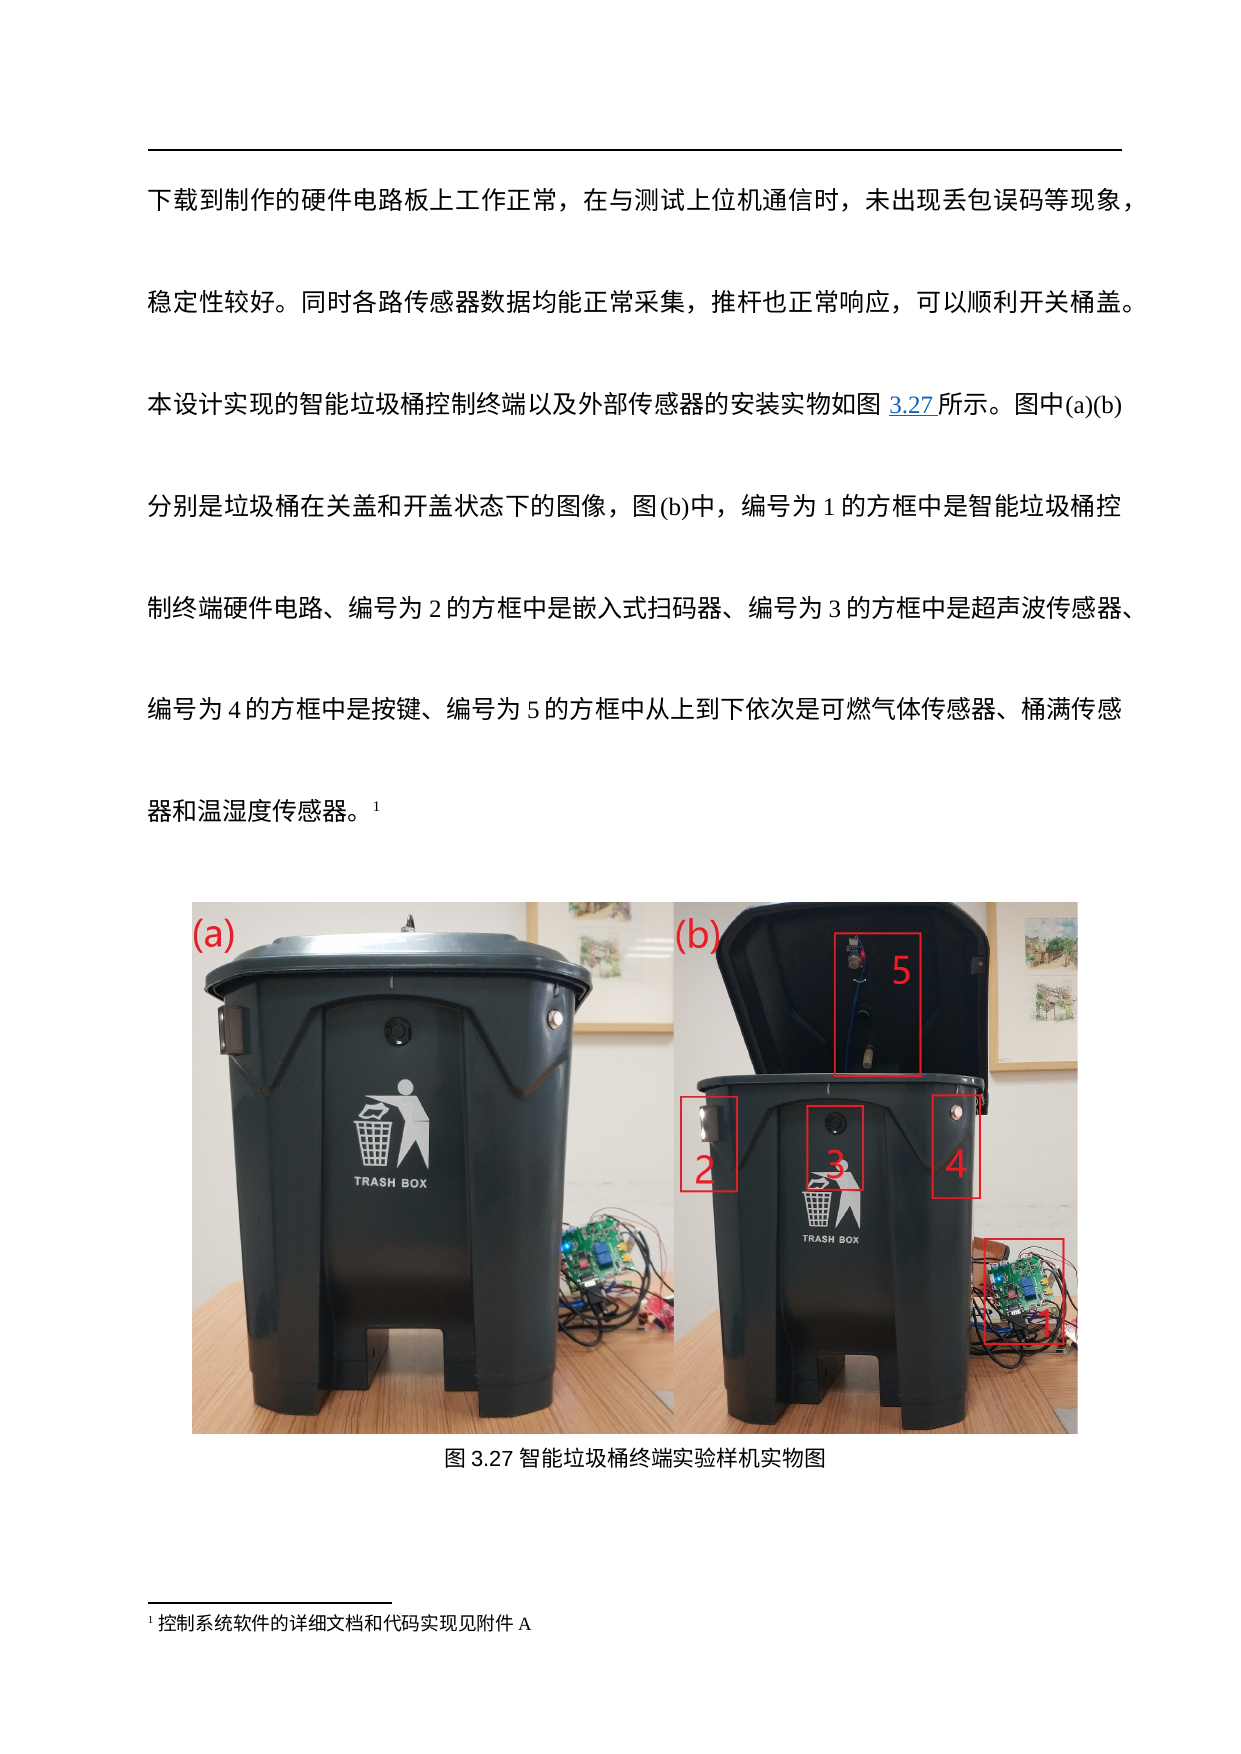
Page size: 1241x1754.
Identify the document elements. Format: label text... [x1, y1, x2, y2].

text 图 3.27 智能垃圾桶终端实验样机实物图 [148, 1439, 1122, 1473]
picture [192, 902, 1078, 1434]
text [148, 165, 1122, 844]
